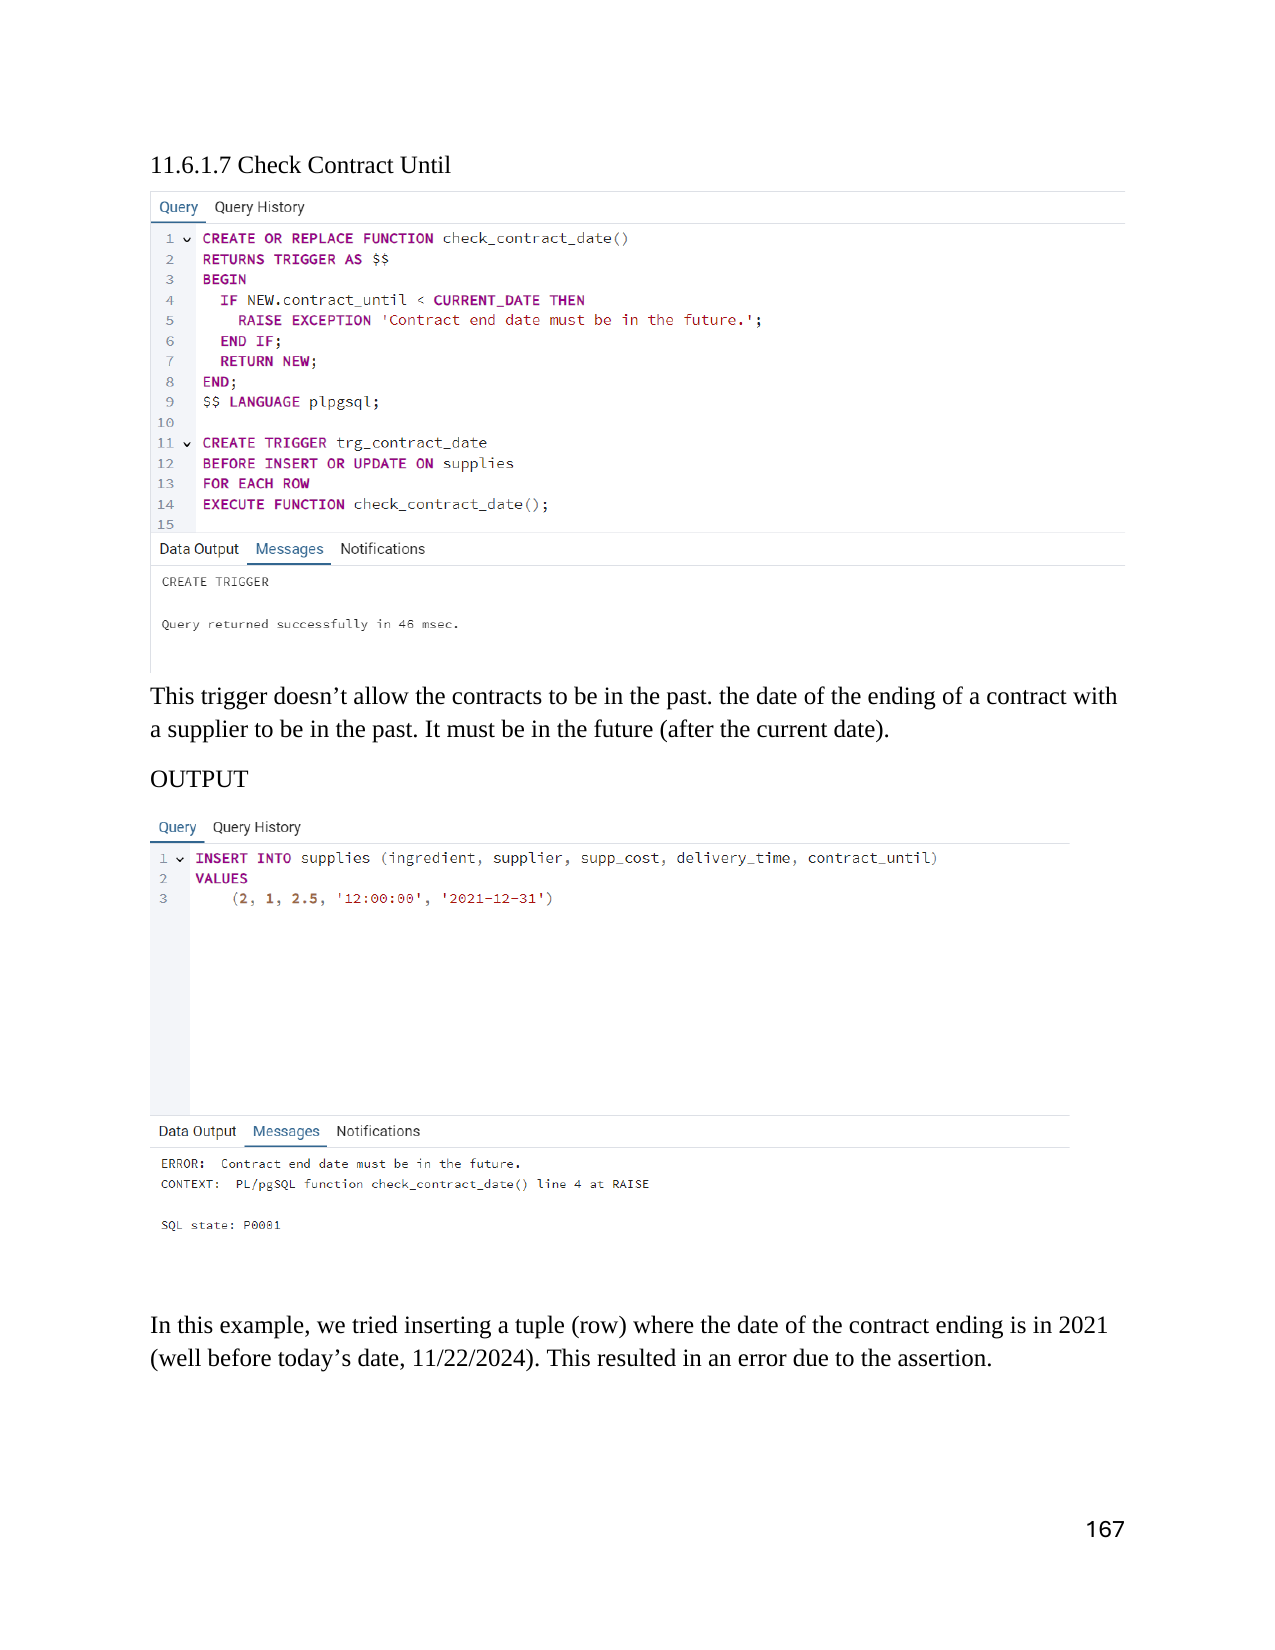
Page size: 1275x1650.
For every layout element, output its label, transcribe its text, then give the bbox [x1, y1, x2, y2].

picture [150, 813, 1070, 1302]
text OUTPUT [150, 764, 1125, 793]
text In this example, we tried inserting a tuple (row) where the date of the contract ending is in 2021 (well before today’s date, 11/22/2024). This resulted in an error due to the assertion. [150, 1310, 1125, 1372]
picture [150, 191, 1125, 673]
subtitle 11.6.1.7 Check Contract Until [150, 150, 1125, 179]
text This trigger doesn’t allow the contracts to be in the past. the date of the ending of a contract with a supplier to be in the past. It must be in the future (after the current date). [150, 681, 1125, 743]
